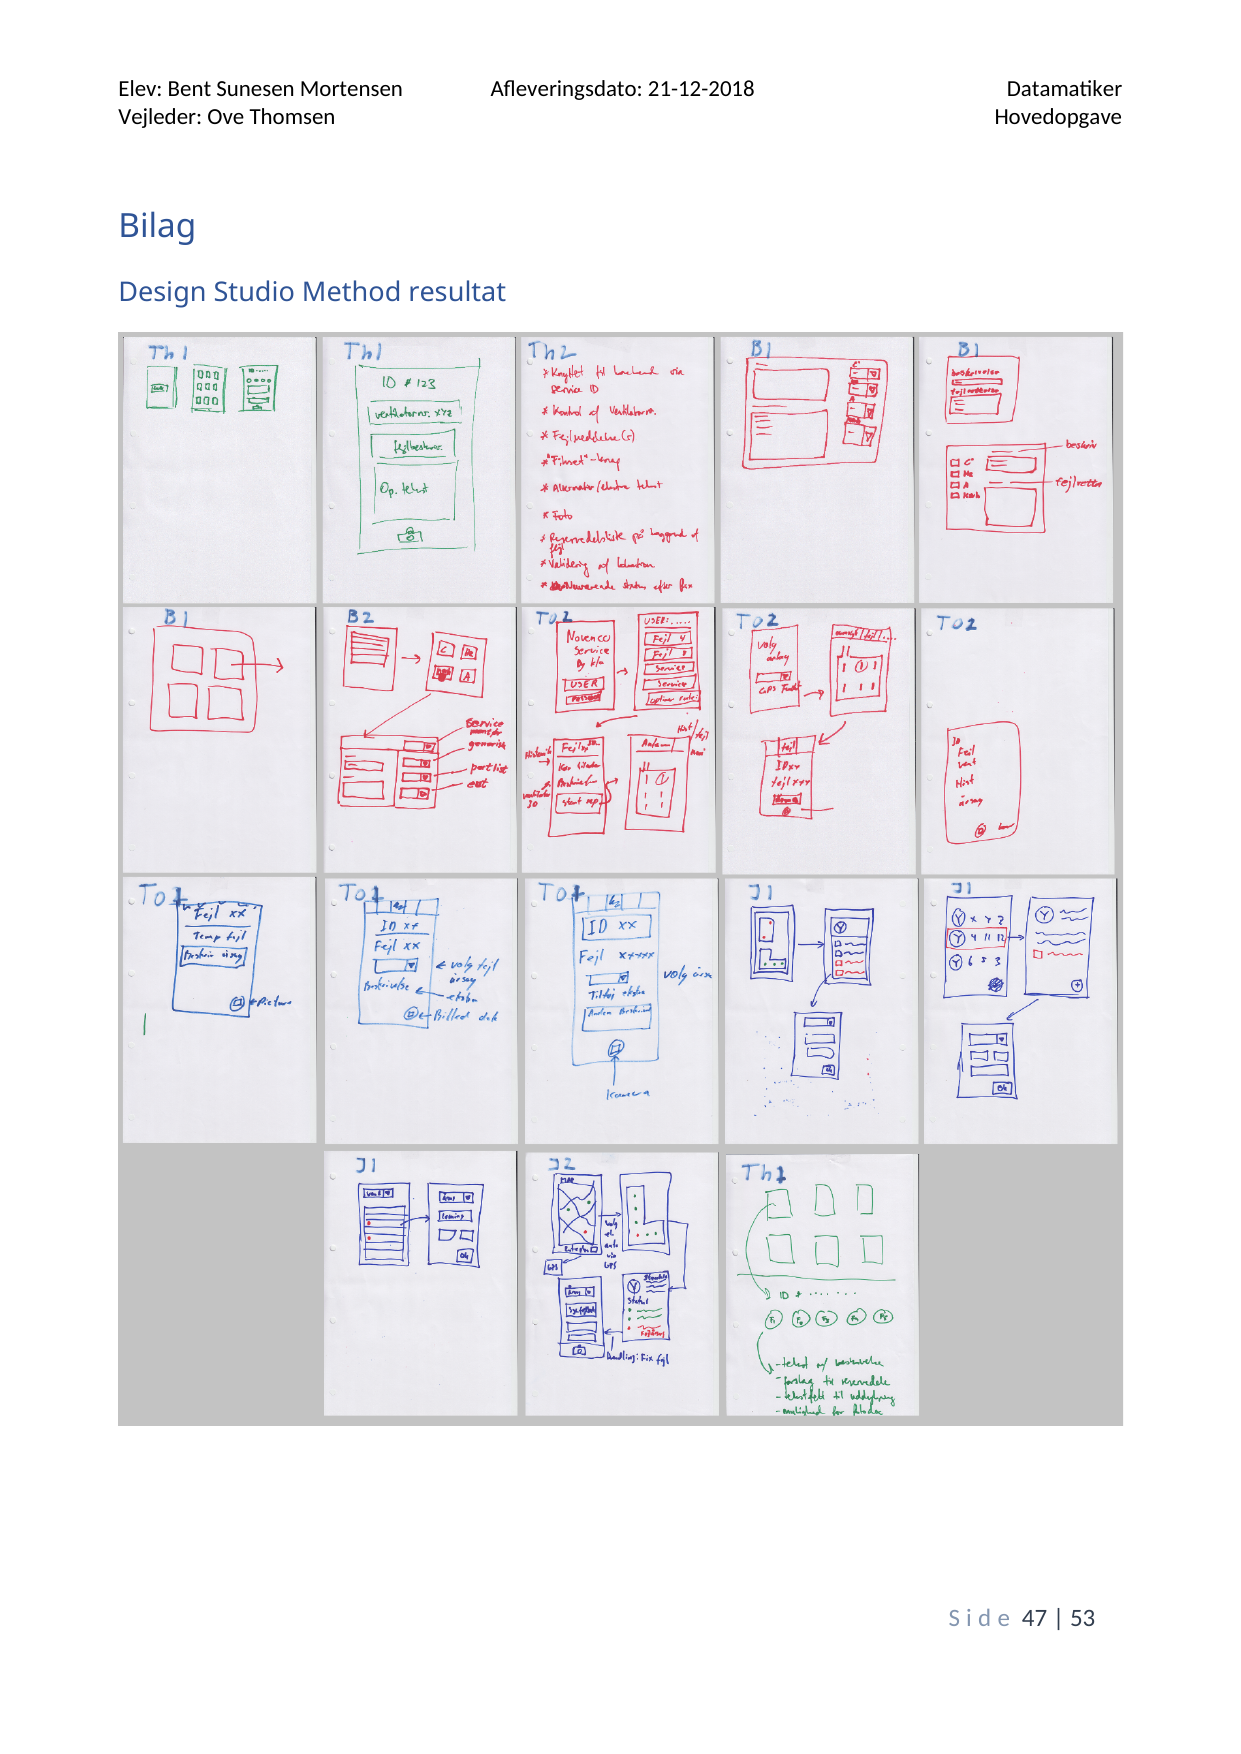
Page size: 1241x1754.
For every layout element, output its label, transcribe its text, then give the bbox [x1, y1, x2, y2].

subtitle Design Studio Method resultat [118, 272, 1122, 309]
picture [118, 332, 1124, 1426]
subtitle Bilag [118, 202, 1122, 248]
